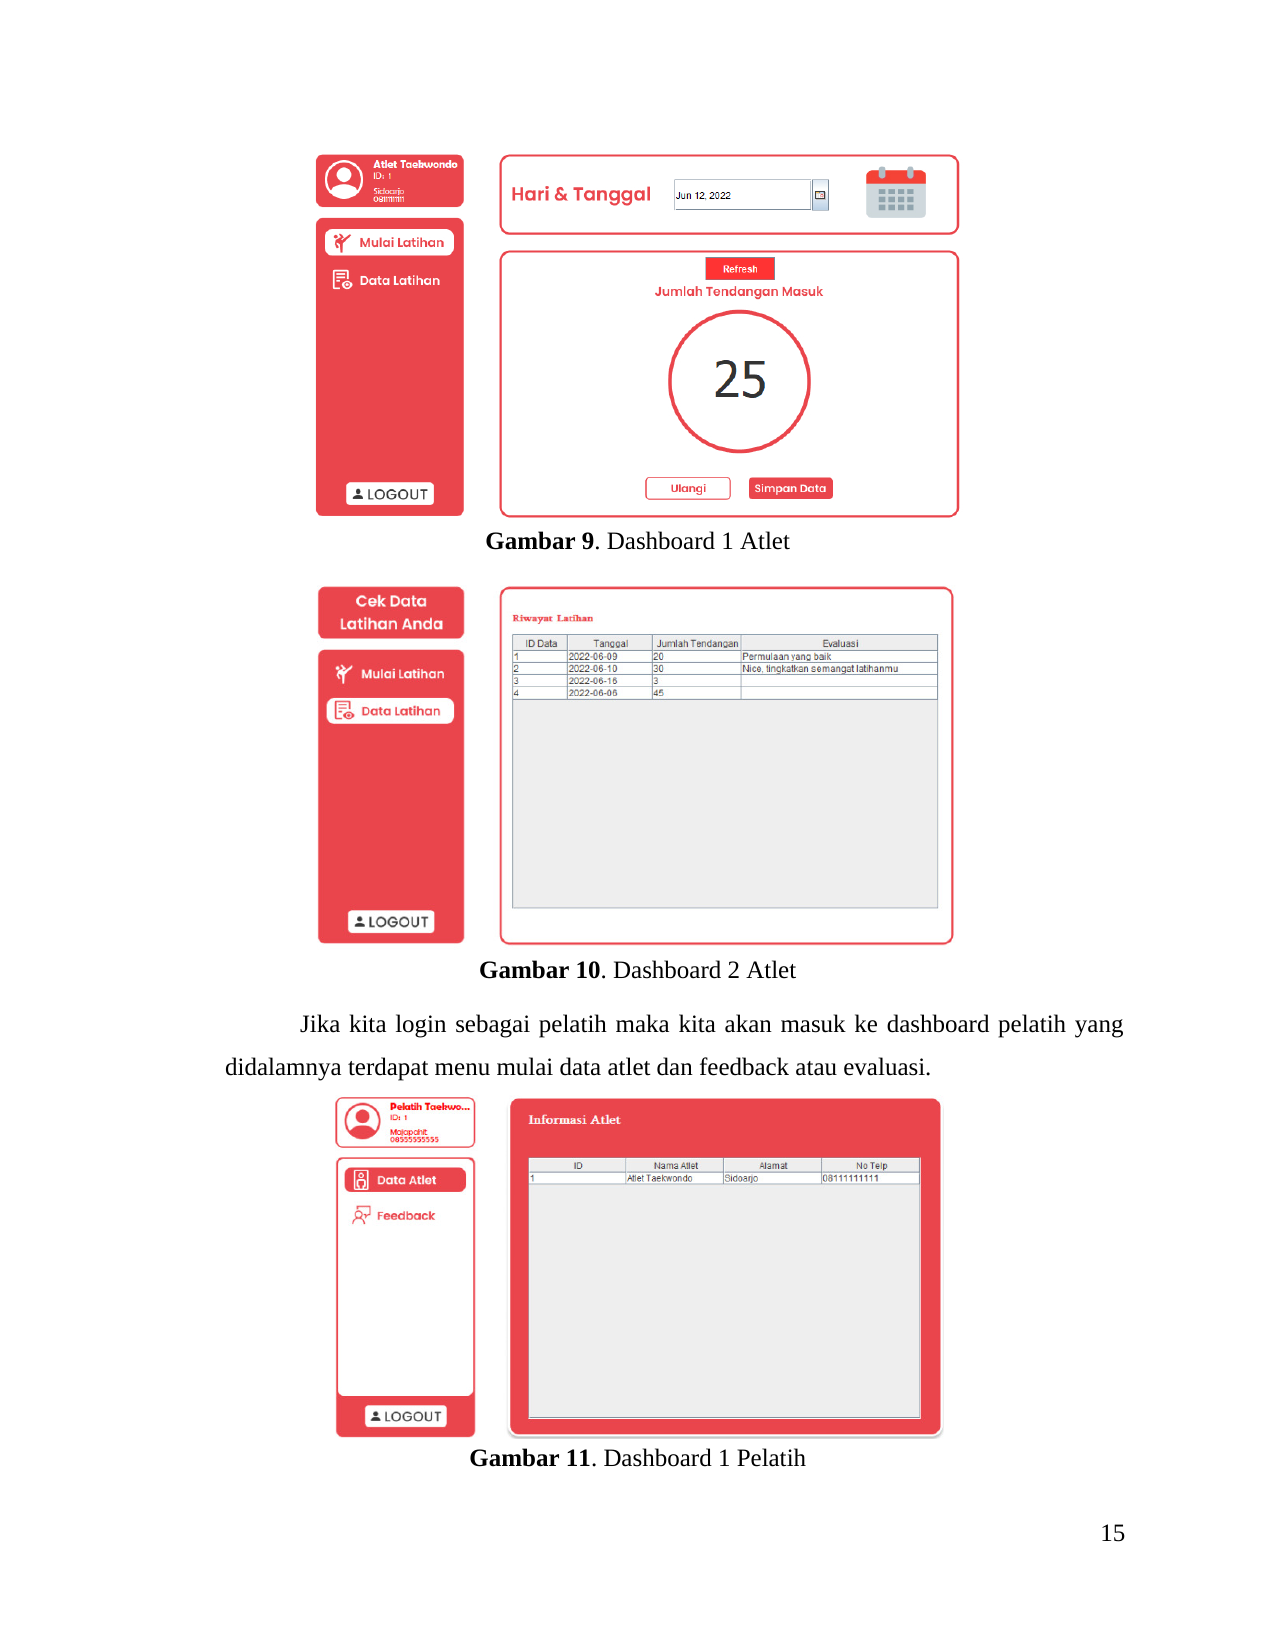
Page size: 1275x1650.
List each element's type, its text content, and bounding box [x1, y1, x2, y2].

text Gambar 10. Dashboard 2 Atlet [150, 955, 1125, 984]
list Jika kita login sebagai pelatih maka kita akan masuk ke dashboard pelatih yang didalamnya terdapat menu mulai data atlet dan feedback atau evaluasi. [225, 1009, 1125, 1081]
picture [331, 1095, 944, 1439]
text Gambar 9. Dashboard 1 Atlet [150, 526, 1125, 555]
picture [312, 150, 963, 522]
text Gambar 11. Dashboard 1 Pelatih [150, 1443, 1125, 1472]
picture [316, 580, 959, 952]
